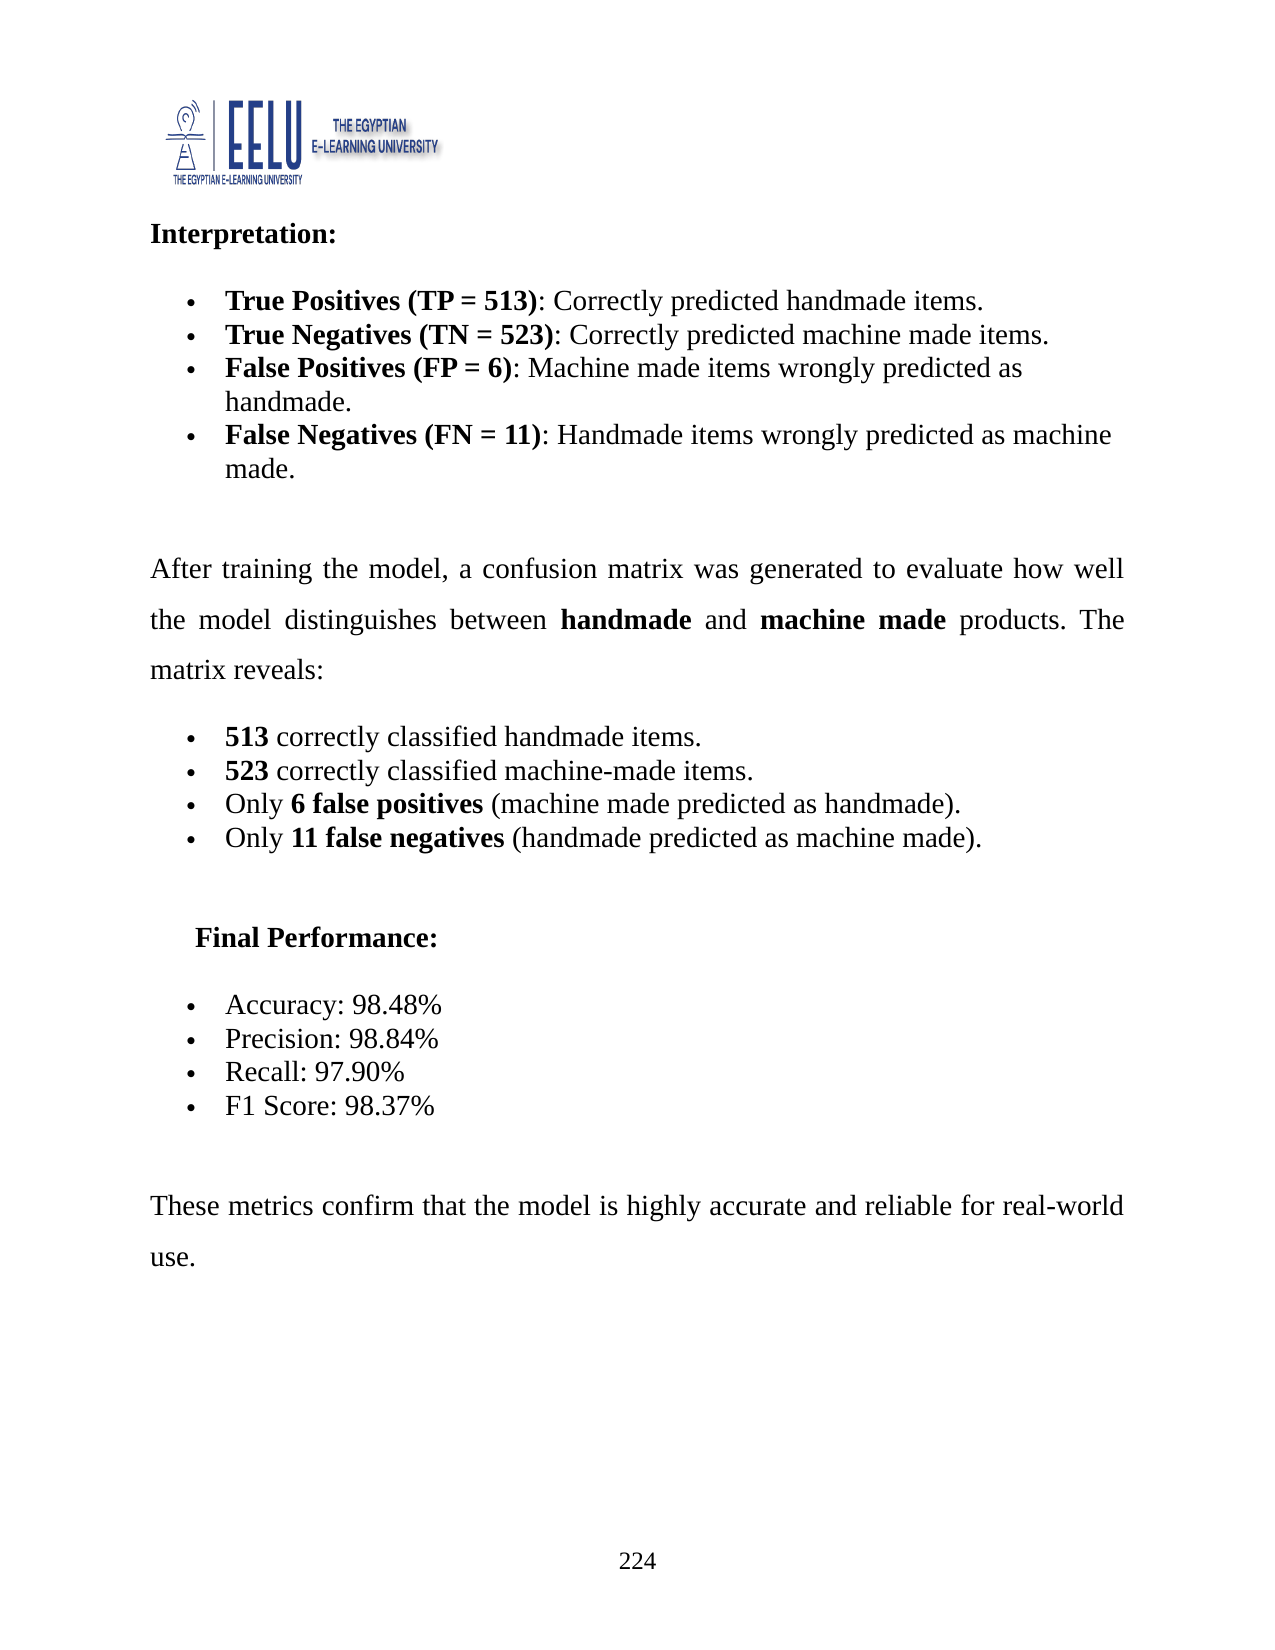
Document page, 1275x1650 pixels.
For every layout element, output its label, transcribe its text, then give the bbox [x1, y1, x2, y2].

text Interpretation: [150, 216, 1125, 250]
list Recall: 97.90% [187, 1054, 1125, 1088]
list 523 correctly classified machine-made items. [187, 753, 1125, 786]
text Final Performance: [187, 920, 1125, 954]
list Only 6 false positives (machine made predicted as handmade). [187, 786, 1125, 820]
list 513 correctly classified handmade items. [187, 719, 1125, 753]
list False Negatives (FN = 11): Handmade items wrongly predicted as machine made. [187, 417, 1125, 484]
list True Positives (TP = 513): Correctly predicted handmade items. [187, 283, 1125, 317]
picture [150, 75, 444, 188]
text After training the model, a confusion matrix was generated to evaluate how well the model distinguishes between handmade and machine made products. The matrix reveals: [150, 551, 1125, 686]
list True Negatives (TN = 523): Correctly predicted machine made items. [187, 317, 1125, 350]
list Only 11 false negatives (handmade predicted as machine made). [187, 820, 1125, 853]
list F1 Score: 98.37% [187, 1088, 1125, 1121]
text These metrics confirm that the model is highly accurate and reliable for real-world use. [150, 1188, 1125, 1272]
list False Positives (FP = 6): Machine made items wrongly predicted as handmade. [187, 350, 1125, 417]
list Precision: 98.84% [187, 1021, 1125, 1054]
list Accuracy: 98.48% [187, 987, 1125, 1021]
